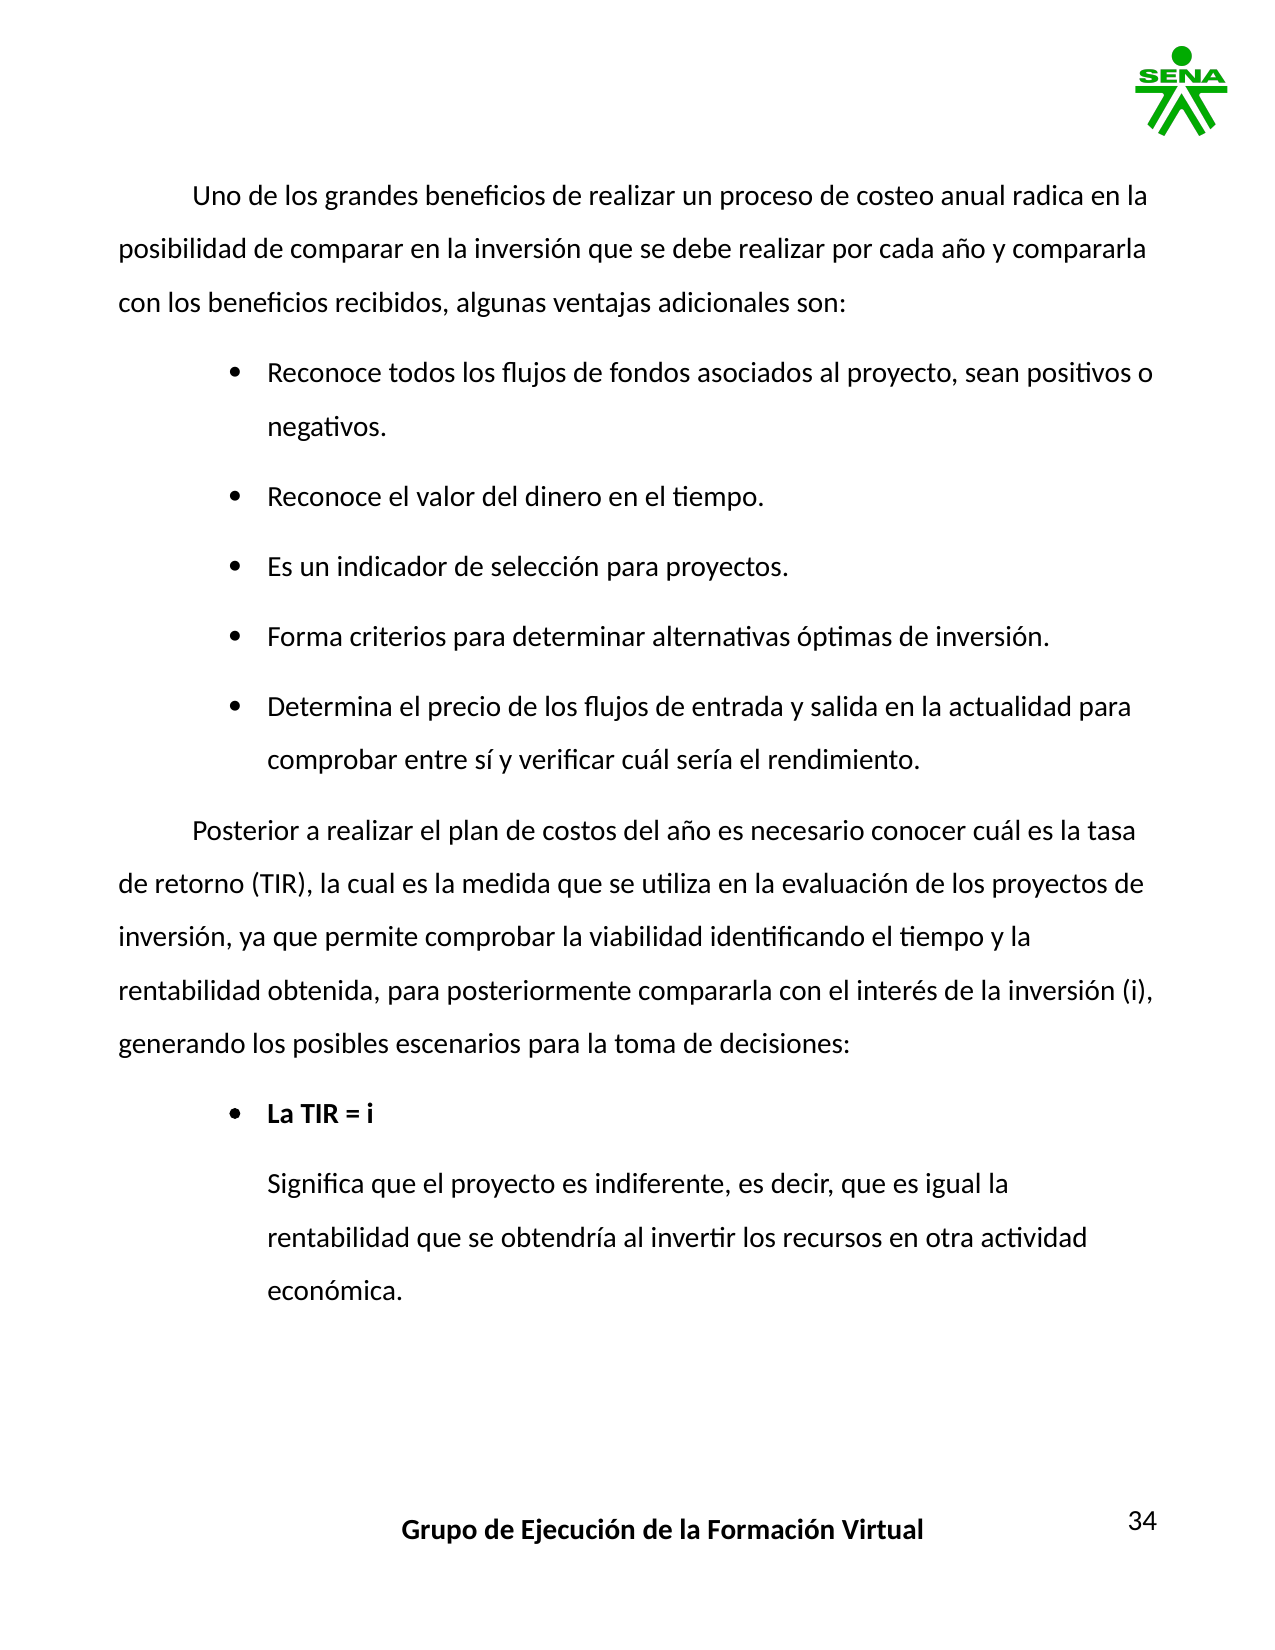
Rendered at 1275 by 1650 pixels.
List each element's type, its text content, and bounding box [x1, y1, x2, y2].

picture [1135, 46, 1228, 136]
text Posterior a realizar el plan de costos del año es necesario conocer cuál es la tasa de retorno (TIR), la cual es la medida que se utiliza en la evaluación de los proyectos de inversión, ya que permite comprobar la viabilidad identificando el tiempo y la rentabilidad obtenida, para posteriormente compararla con el interés de la inversión (i), generando los posibles escenarios para la toma de decisiones: [118, 812, 1157, 1061]
list Reconoce todos los flujos de fondos asociados al proyecto, sean positivos o negativos. [230, 354, 1157, 443]
list Forma criterios para determinar alternativas óptimas de inversión. [230, 618, 1157, 653]
text Uno de los grandes beneficios de realizar un proceso de costeo anual radica en la posibilidad de comparar en la inversión que se debe realizar por cada año y compararla con los beneficios recibidos, algunas ventajas adicionales son: [118, 177, 1157, 320]
list Determina el precio de los flujos de entrada y salida en la actualidad para comprobar entre sí y verificar cuál sería el rendimiento. [230, 688, 1157, 777]
list Significa que el proyecto es indiferente, es decir, que es igual la rentabilidad que se obtendría al invertir los recursos en otra actividad económica. [267, 1166, 1157, 1308]
list La TIR = i [230, 1095, 1157, 1131]
list Reconoce el valor del dinero en el tiempo. [230, 478, 1157, 513]
list Es un indicador de selección para proyectos. [230, 548, 1157, 583]
